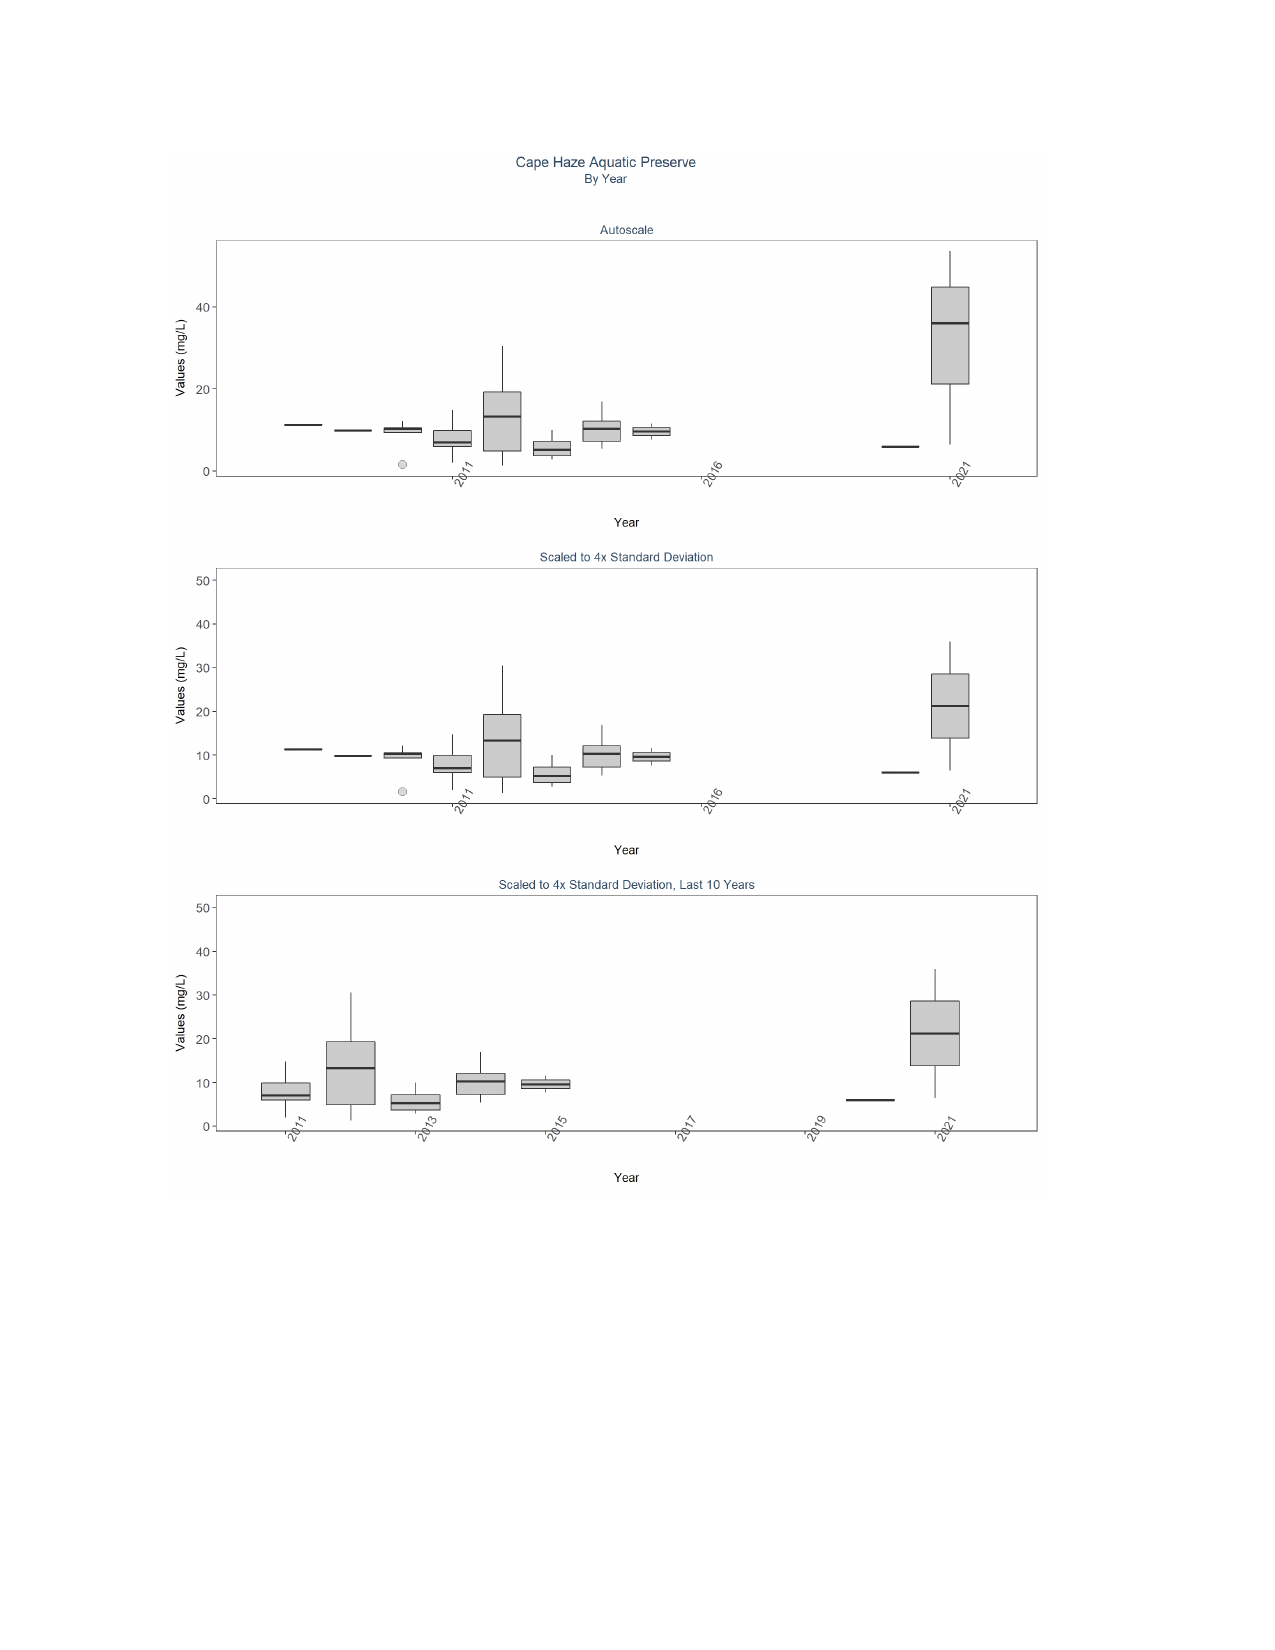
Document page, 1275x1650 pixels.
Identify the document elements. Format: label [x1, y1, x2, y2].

picture [168, 150, 1044, 1200]
